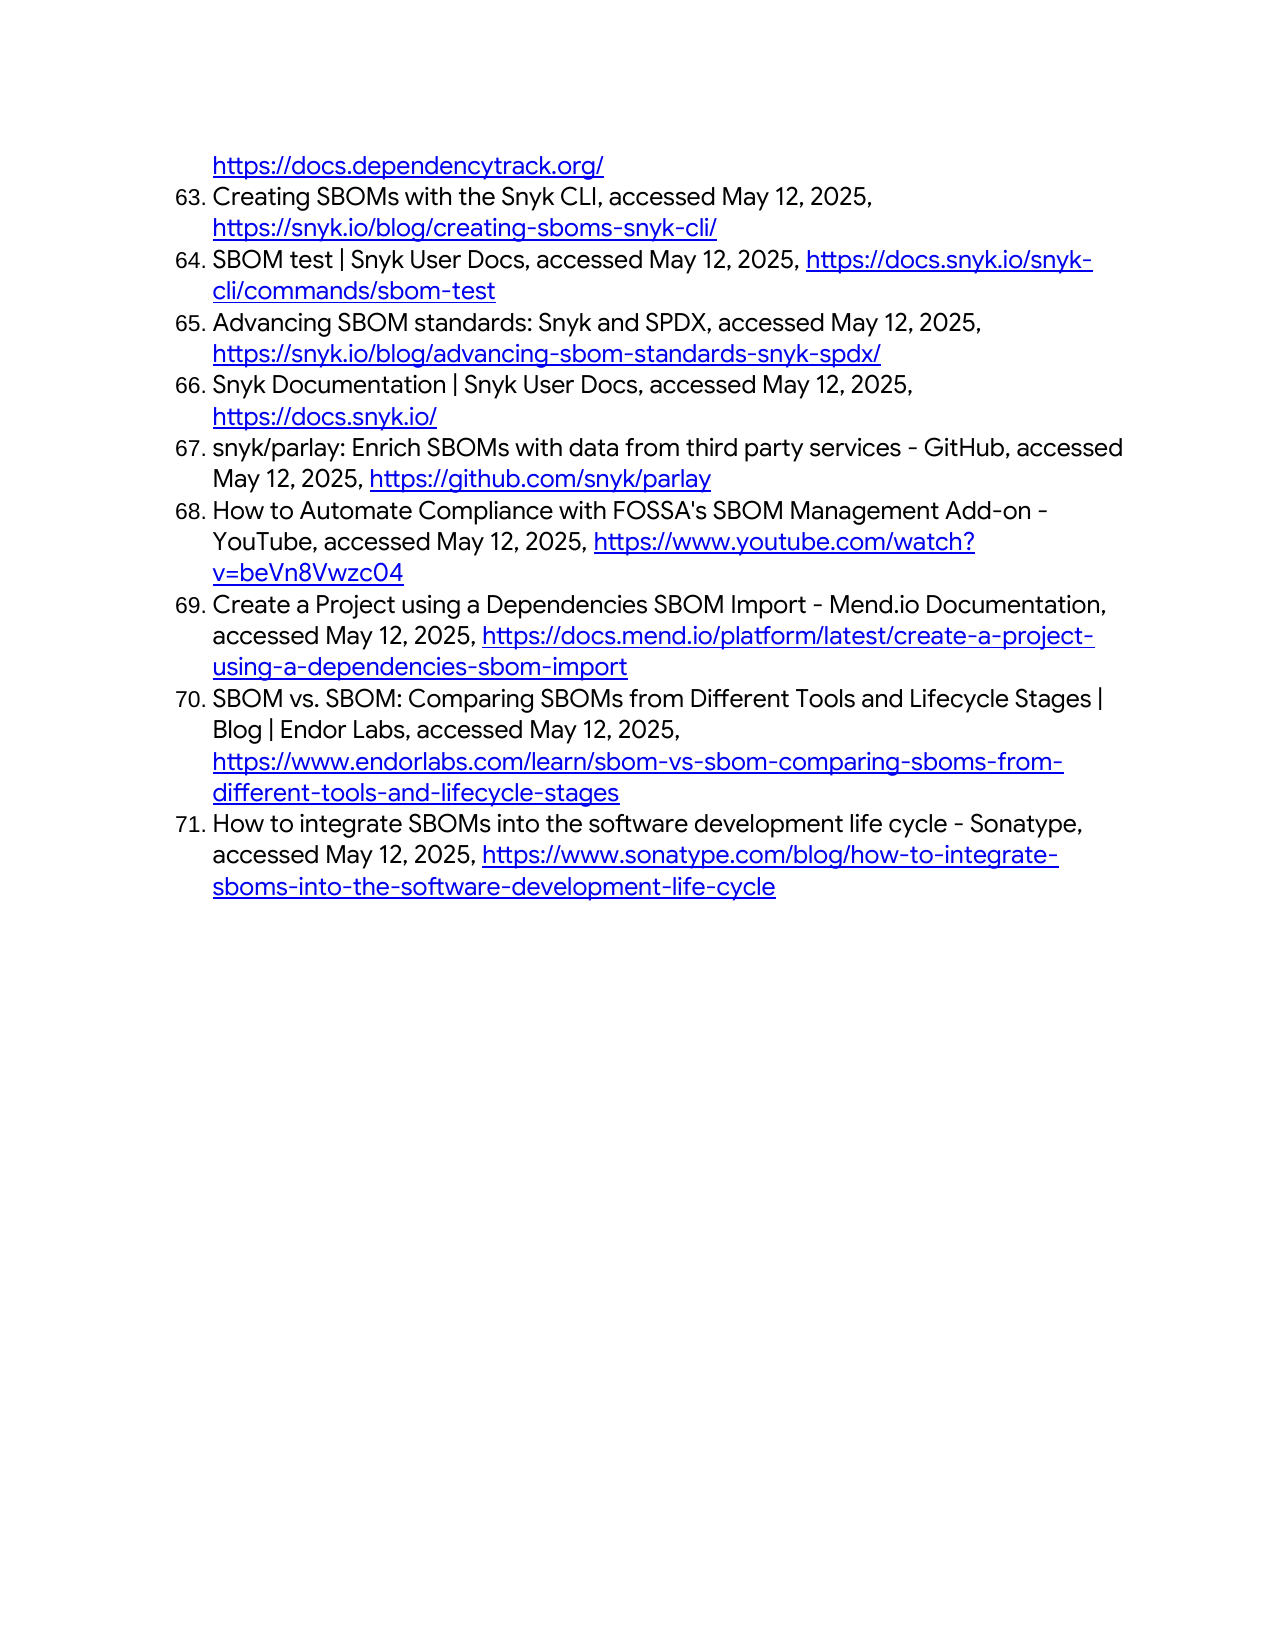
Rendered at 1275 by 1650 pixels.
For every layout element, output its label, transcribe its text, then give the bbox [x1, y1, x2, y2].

list How to integrate SBOMs into the software development life cycle - Sonatype, accessed May 12, 2025, https://www.sonatype.com/blog/how-to-integrate-sboms-into-the-software-development-life-cycle [175, 808, 1125, 902]
list Advancing SBOM standards: Snyk and SPDX, accessed May 12, 2025, https://snyk.io/blog/advancing-sbom-standards-snyk-spdx/ [175, 307, 1125, 369]
list How to Automate Compliance with FOSSA's SBOM Management Add-on - YouTube, accessed May 12, 2025, https://www.youtube.com/watch?v=beVn8Vwzc04 [175, 495, 1125, 589]
list snyk/parlay: Enrich SBOMs with data from third party services - GitHub, accessed May 12, 2025, https://github.com/snyk/parlay [175, 432, 1125, 495]
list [175, 150, 1125, 181]
list SBOM test | Snyk User Docs, accessed May 12, 2025, https://docs.snyk.io/snyk-cli/commands/sbom-test [175, 244, 1125, 307]
list Snyk Documentation | Snyk User Docs, accessed May 12, 2025, https://docs.snyk.io/ [175, 369, 1125, 432]
list SBOM vs. SBOM: Comparing SBOMs from Different Tools and Lifecycle Stages | Blog | Endor Labs, accessed May 12, 2025, https://www.endorlabs.com/learn/sbom-vs-sbom-comparing-sboms-from-different-tools-and-lifecycle-stages [175, 683, 1125, 808]
list Creating SBOMs with the Snyk CLI, accessed May 12, 2025, https://snyk.io/blog/creating-sboms-snyk-cli/ [175, 181, 1125, 244]
list Create a Project using a Dependencies SBOM Import - Mend.io Documentation, accessed May 12, 2025, https://docs.mend.io/platform/latest/create-a-project-using-a-dependencies-sbom-import [175, 589, 1125, 683]
